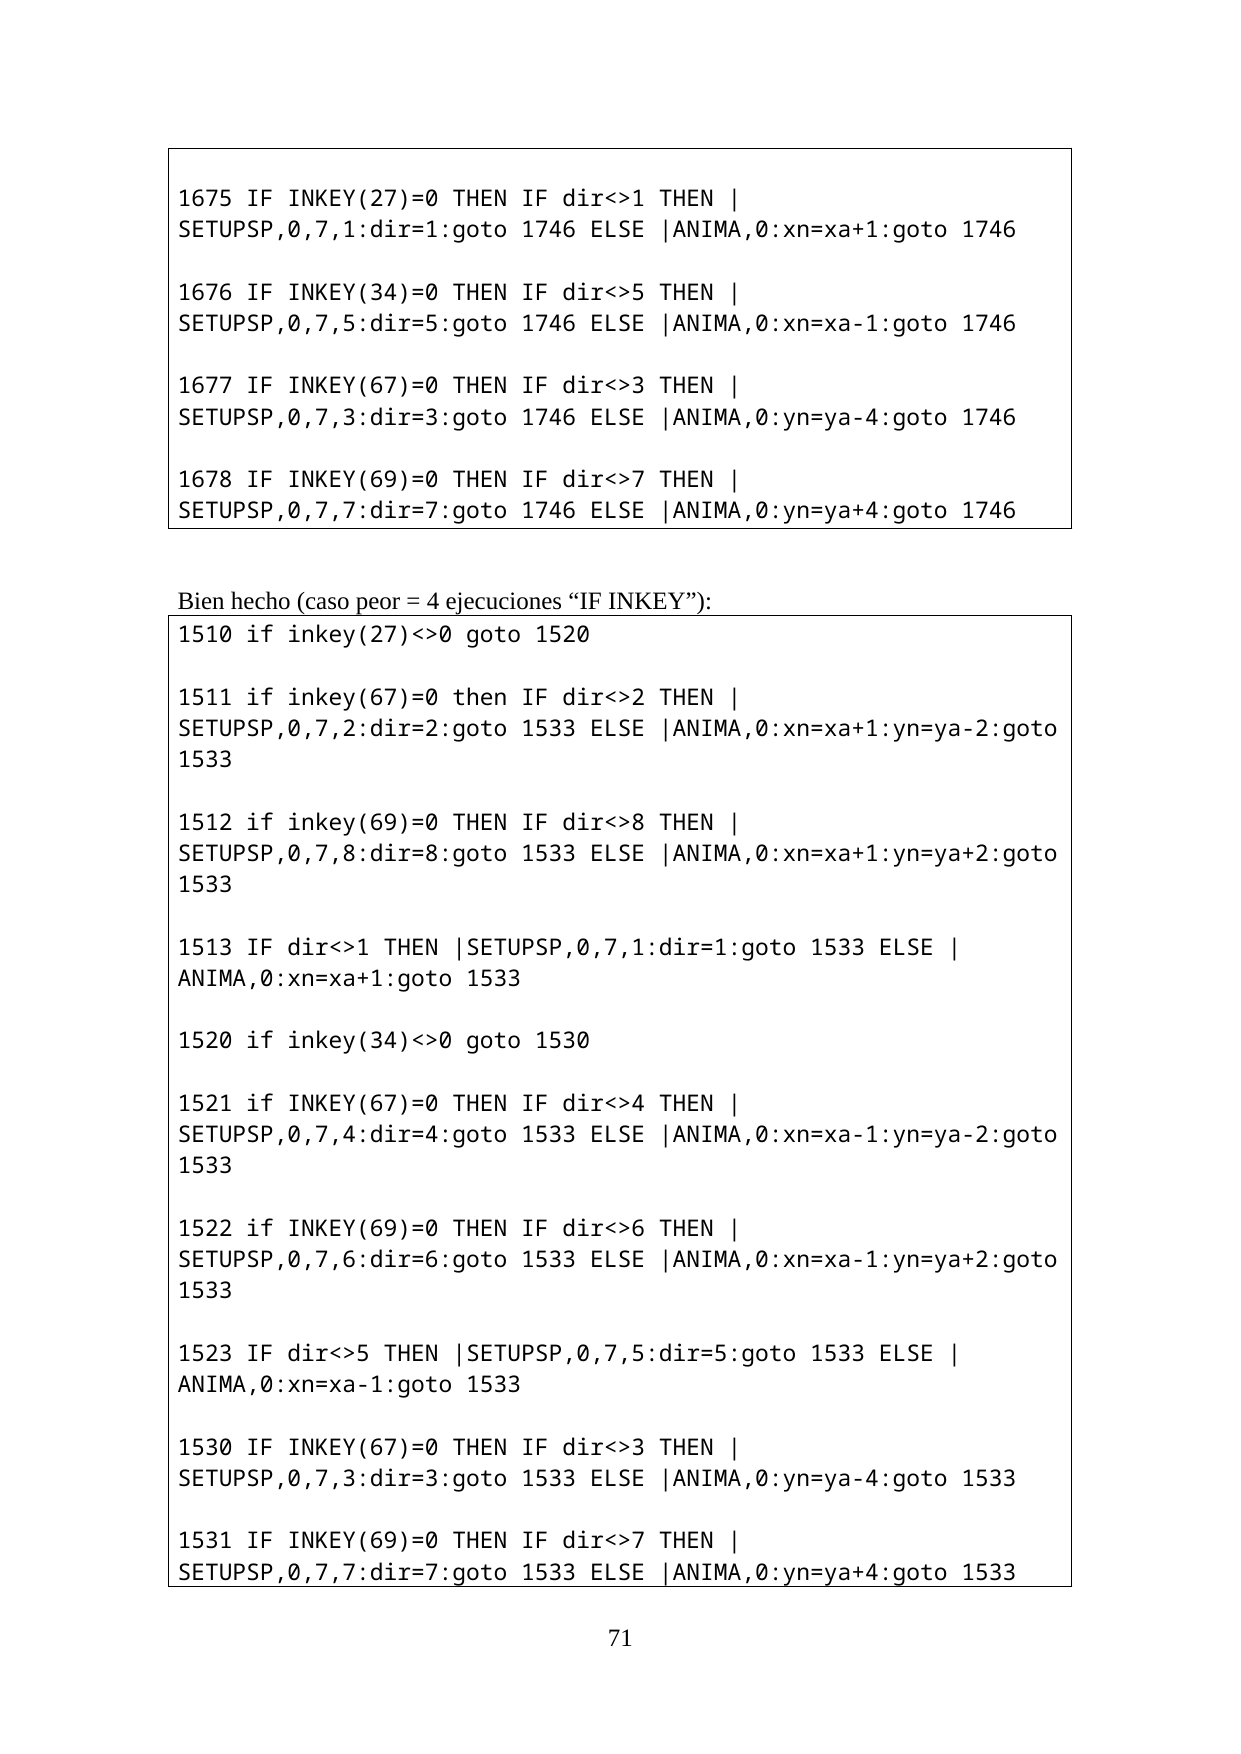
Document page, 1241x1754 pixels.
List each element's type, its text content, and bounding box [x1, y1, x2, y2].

text 1511 if inkey(67)=0 then IF dir<>2 THEN |SETUPSP,0,7,2:dir=2:goto 1533 ELSE |ANIMA,0:xn=xa+1:yn=ya-2:goto 1533 [177, 681, 1063, 774]
text 1510 if inkey(27)<>0 goto 1520 [169, 616, 1071, 649]
text 1677 IF INKEY(67)=0 THEN IF dir<>3 THEN |SETUPSP,0,7,3:dir=3:goto 1746 ELSE |ANIMA,0:yn=ya-4:goto 1746 [177, 369, 1063, 432]
text 1512 if inkey(69)=0 THEN IF dir<>8 THEN |SETUPSP,0,7,8:dir=8:goto 1533 ELSE |ANIMA,0:xn=xa+1:yn=ya+2:goto 1533 [177, 806, 1063, 899]
text 1530 IF INKEY(67)=0 THEN IF dir<>3 THEN |SETUPSP,0,7,3:dir=3:goto 1533 ELSE |ANIMA,0:yn=ya-4:goto 1533 [177, 1431, 1063, 1493]
text 1513 IF dir<>1 THEN |SETUPSP,0,7,1:dir=1:goto 1533 ELSE |ANIMA,0:xn=xa+1:goto 1533 [177, 931, 1063, 993]
text 1676 IF INKEY(34)=0 THEN IF dir<>5 THEN |SETUPSP,0,7,5:dir=5:goto 1746 ELSE |ANIMA,0:xn=xa-1:goto 1746 [177, 276, 1063, 338]
text 1531 IF INKEY(69)=0 THEN IF dir<>7 THEN |SETUPSP,0,7,7:dir=7:goto 1533 ELSE |ANIMA,0:yn=ya+4:goto 1533 [177, 1524, 1063, 1586]
text 1678 IF INKEY(69)=0 THEN IF dir<>7 THEN |SETUPSP,0,7,7:dir=7:goto 1746 ELSE |ANIMA,0:yn=ya+4:goto 1746 [169, 460, 1071, 528]
text 1523 IF dir<>5 THEN |SETUPSP,0,7,5:dir=5:goto 1533 ELSE |ANIMA,0:xn=xa-1:goto 1533 [177, 1337, 1063, 1399]
text 1675 IF INKEY(27)=0 THEN IF dir<>1 THEN |SETUPSP,0,7,1:dir=1:goto 1746 ELSE |ANIMA,0:xn=xa+1:goto 1746 [177, 182, 1063, 244]
text 1521 if INKEY(67)=0 THEN IF dir<>4 THEN |SETUPSP,0,7,4:dir=4:goto 1533 ELSE |ANIMA,0:xn=xa-1:yn=ya-2:goto 1533 [177, 1087, 1063, 1181]
text 1522 if INKEY(69)=0 THEN IF dir<>6 THEN |SETUPSP,0,7,6:dir=6:goto 1533 ELSE |ANIMA,0:xn=xa-1:yn=ya+2:goto 1533 [177, 1212, 1063, 1306]
text Bien hecho (caso peor = 4 ejecuciones “IF INKEY”): [177, 586, 1063, 615]
text 1520 if inkey(34)<>0 goto 1530 [177, 1024, 1063, 1056]
